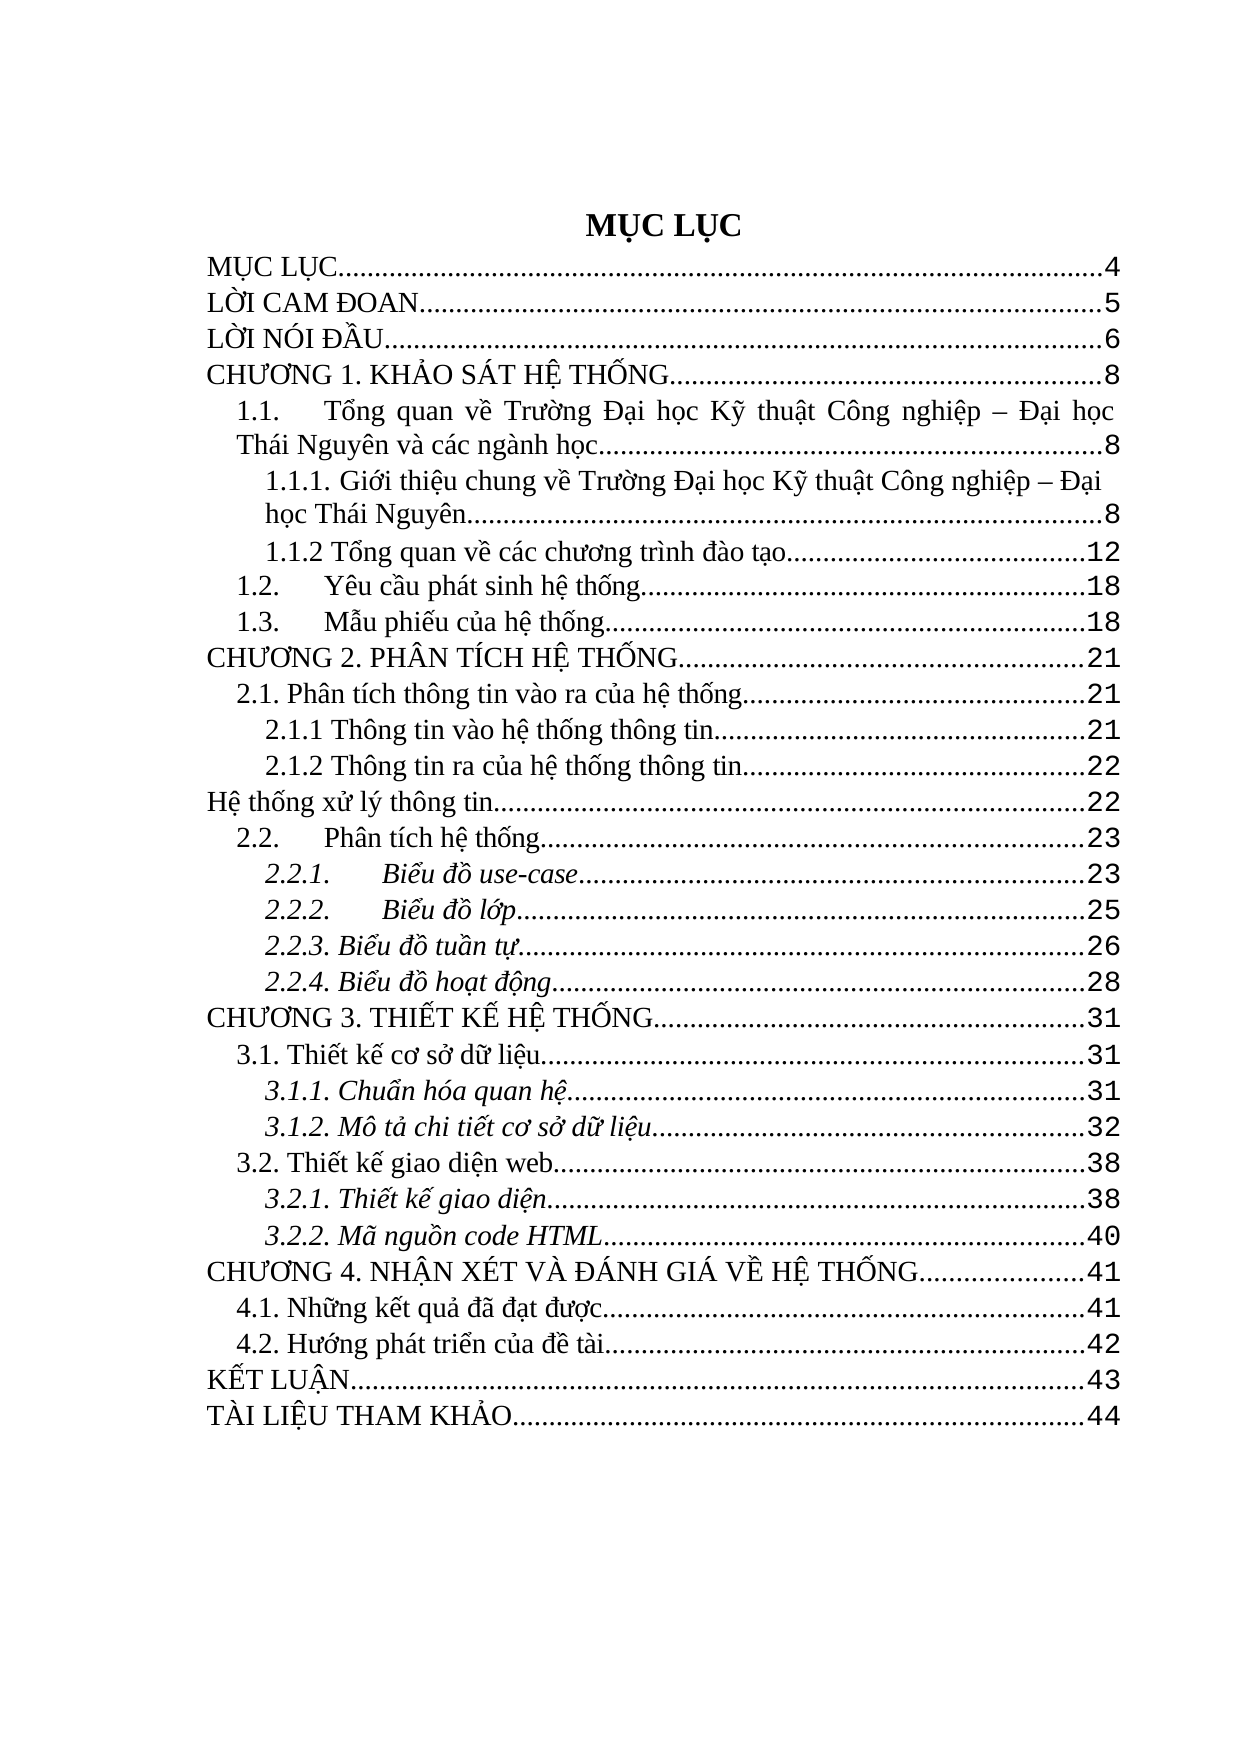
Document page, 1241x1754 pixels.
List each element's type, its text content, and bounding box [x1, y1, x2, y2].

subtitle MỤC LỤC [192, 205, 1136, 243]
